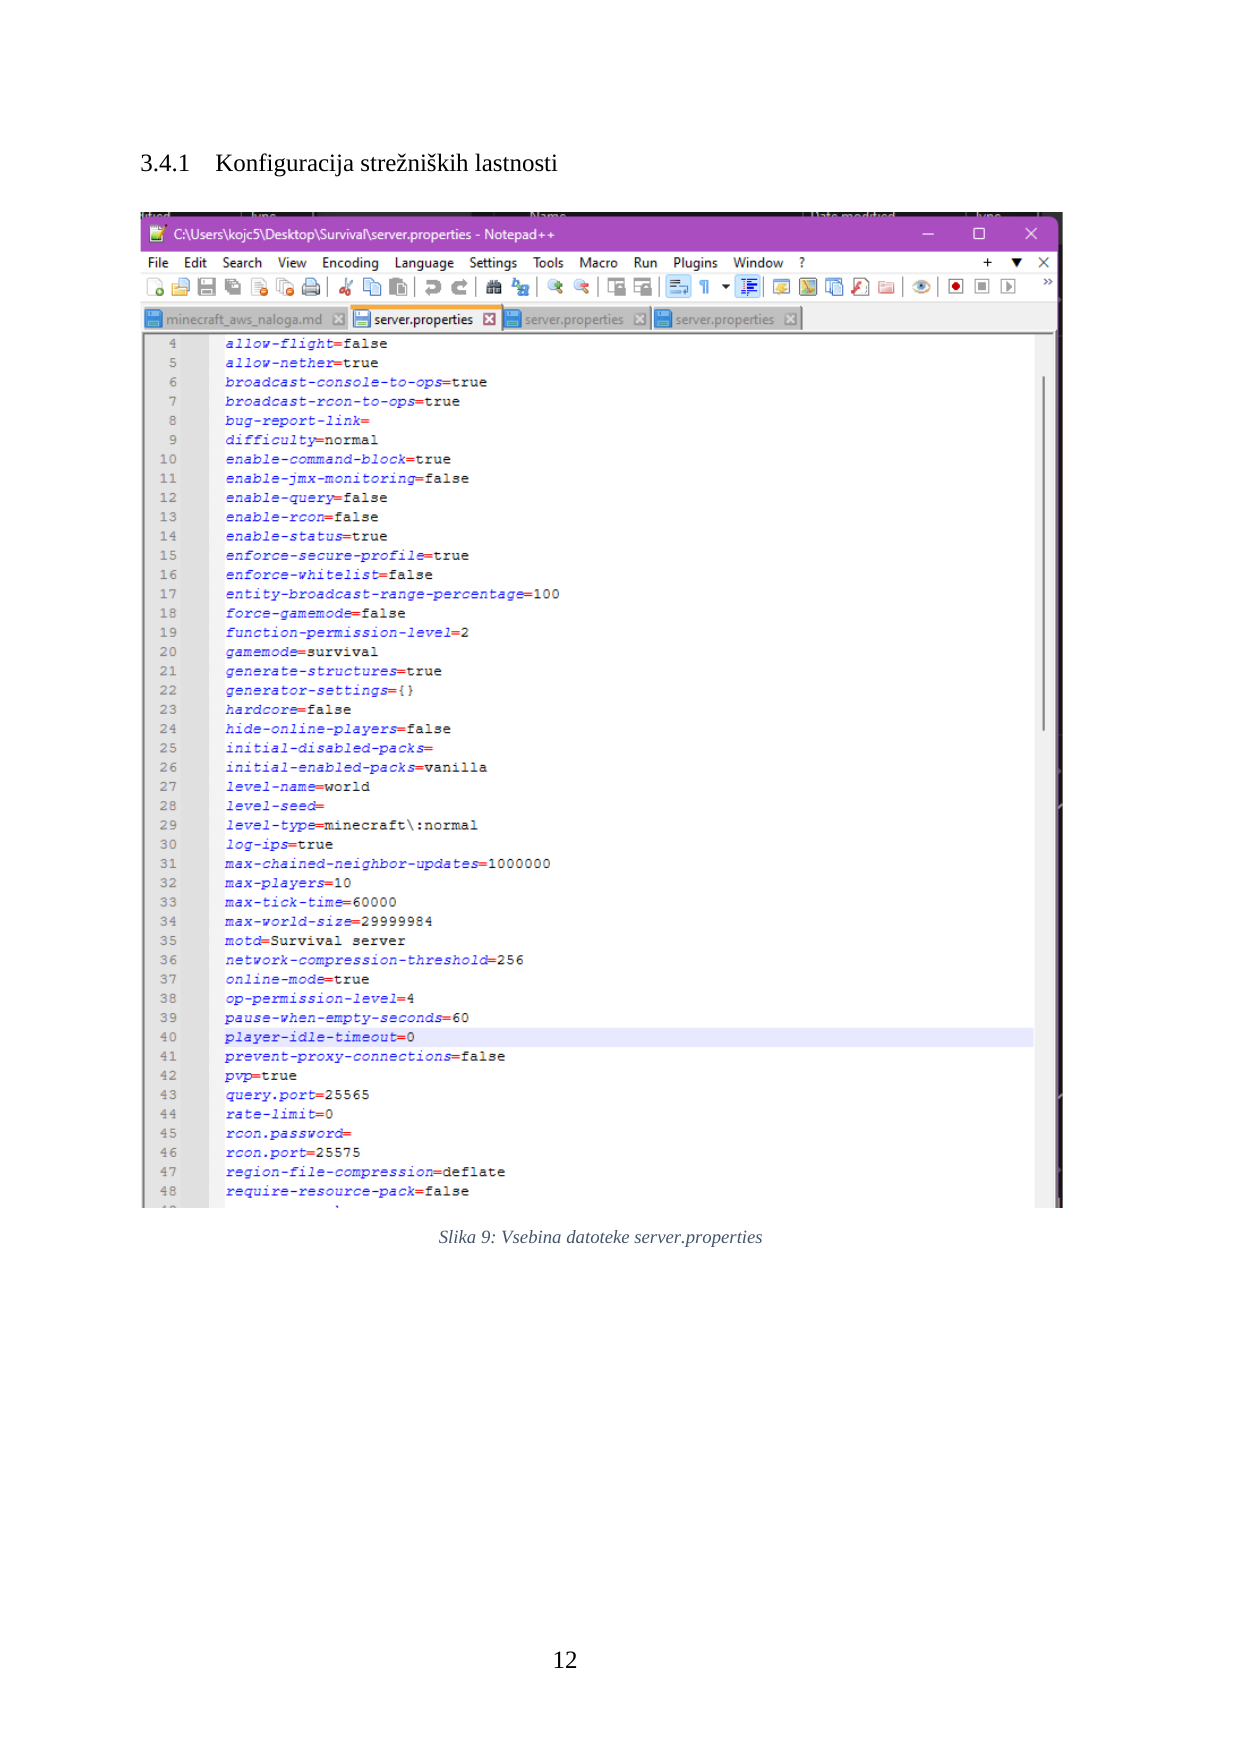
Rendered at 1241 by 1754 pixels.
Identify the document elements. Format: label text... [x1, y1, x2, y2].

picture [140, 212, 1063, 1208]
subtitle Konfiguracija strežniških lastnosti [140, 148, 1063, 176]
